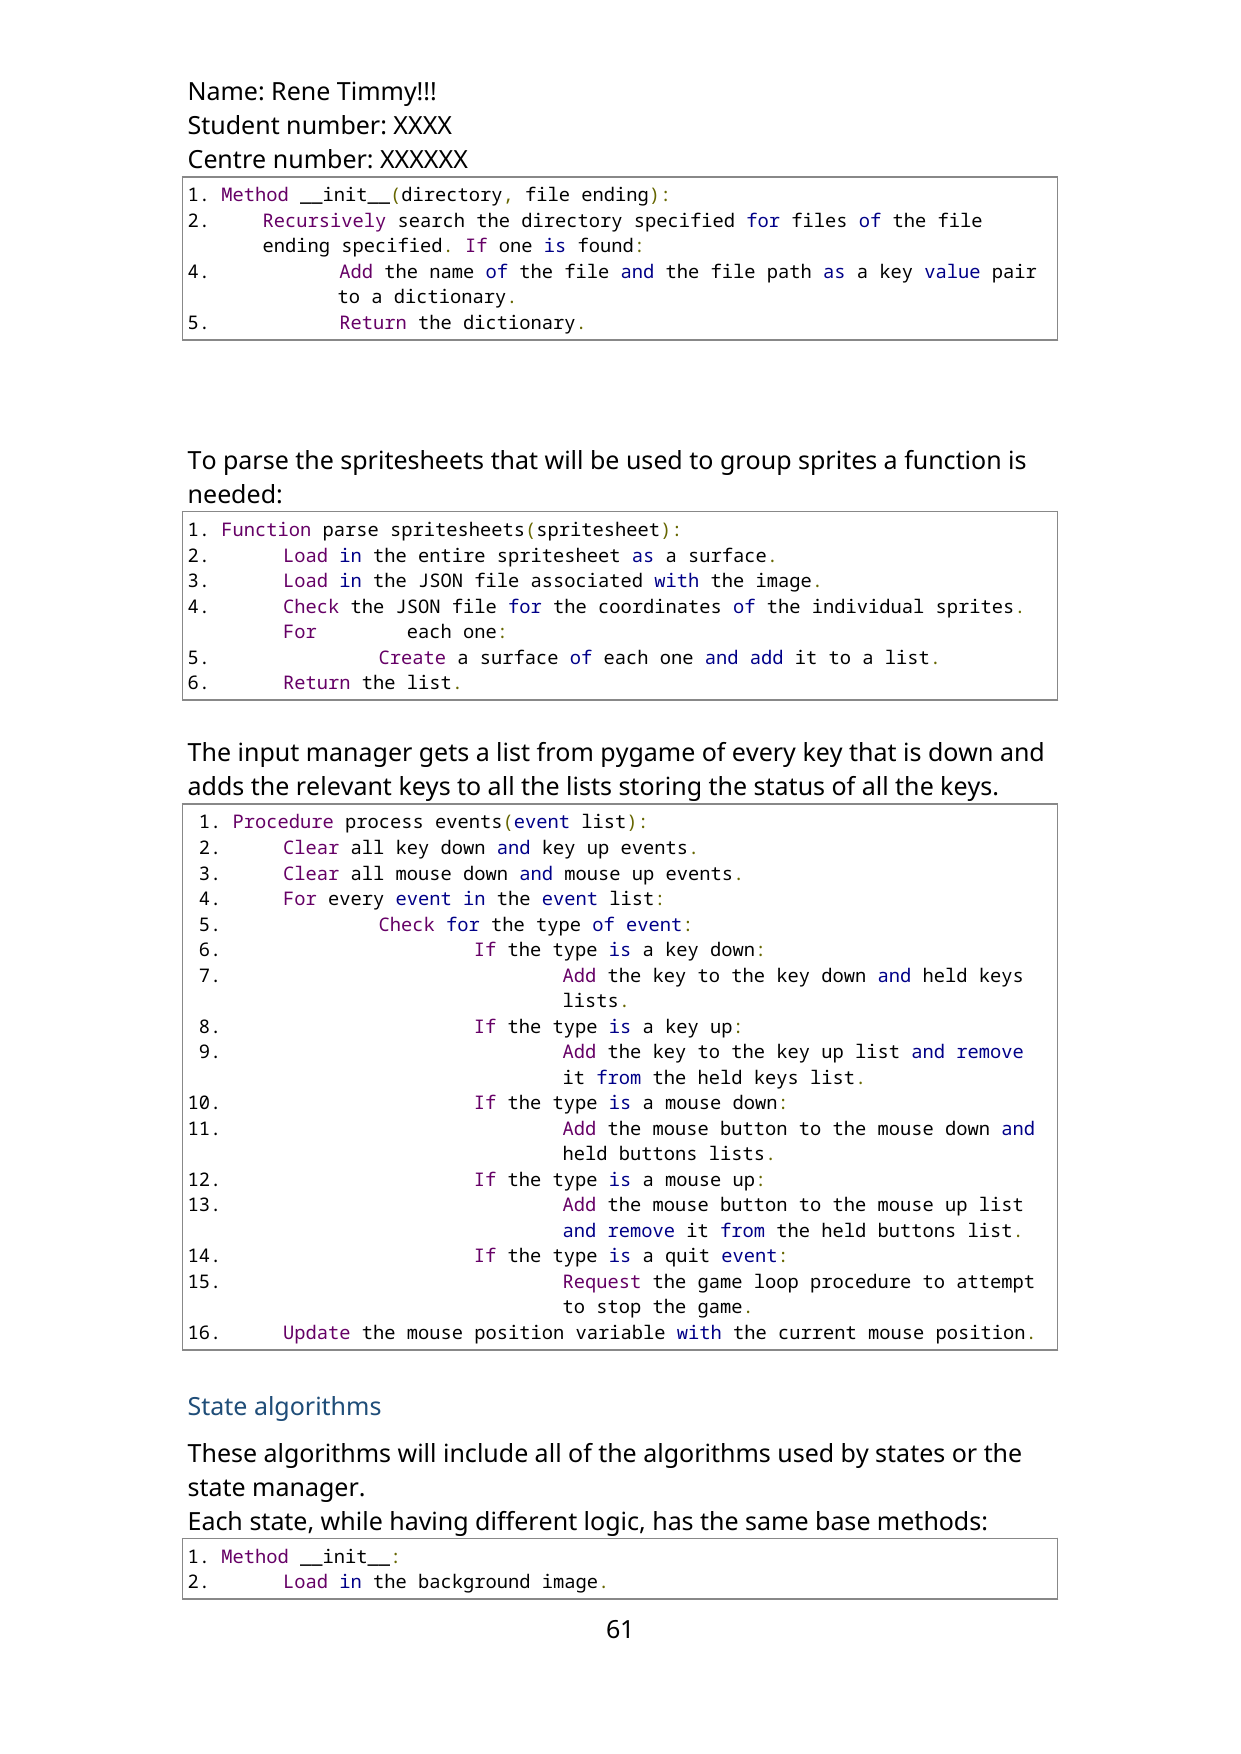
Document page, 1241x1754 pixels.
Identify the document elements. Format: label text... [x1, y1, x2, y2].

text To parse the spritesheets that will be used to group sprites a function is needed: [187, 443, 1053, 511]
text 12. If the type is a mouse up: [187, 1166, 1053, 1192]
text 4. Check the JSON file for the coordinates of the individual sprites. For each one: [187, 593, 1053, 644]
text Each state, while having different logic, has the same base methods: [187, 1503, 1053, 1537]
text 2. Recursively search the directory specified for files of the file ending specified. If one is found: [187, 207, 1053, 258]
text 4. For every event in the event list: [187, 885, 1053, 911]
text 5. Check for the type of event: [187, 911, 1053, 936]
text 3. Load in the JSON file associated with the image. [187, 568, 1053, 593]
text 13. Add the mouse button to the mouse up list and remove it from the held buttons list. [187, 1192, 1053, 1243]
text 1. Function parse spritesheets(spritesheet): [183, 512, 1057, 542]
text 15. Request the game loop procedure to attempt to stop the game. [187, 1268, 1053, 1313]
text 7. Add the key to the key down and held keys lists. [187, 962, 1053, 1013]
text 2. Load in the background image. [183, 1563, 1057, 1598]
text 16. Update the mouse position variable with the current mouse position. [183, 1313, 1057, 1349]
text 8. If the type is a key up: [187, 1013, 1053, 1038]
text 4. Add the name of the file and the file path as a key value pair to a dictionary. [187, 258, 1053, 303]
text 5. Create a surface of each one and add it to a list. [187, 644, 1053, 664]
subtitle State algorithms [187, 1389, 1053, 1423]
text 3. Clear all mouse down and mouse up events. [187, 860, 1053, 885]
text 10. If the type is a mouse down: [187, 1089, 1053, 1115]
text 1. Method __init__: [183, 1539, 1057, 1563]
text 1. Procedure process events(event list): [183, 805, 1057, 834]
text 1. Method __init__(directory, file ending): [183, 178, 1057, 207]
text 11. Add the mouse button to the mouse down and held buttons lists. [187, 1115, 1053, 1166]
text 6. If the type is a key down: [187, 936, 1053, 962]
text The input manager gets a list from pygame of every key that is down and adds the relevant keys to all the lists storing the status of all the keys. [187, 735, 1053, 803]
text 14. If the type is a quit event: [187, 1243, 1053, 1268]
text 2. Clear all key down and key up events. [187, 834, 1053, 860]
text 2. Load in the entire spritesheet as a surface. [187, 542, 1053, 568]
text 9. Add the key to the key up list and remove it from the held keys list. [187, 1038, 1053, 1089]
text 5. Return the dictionary. [183, 303, 1057, 339]
text 6. Return the list. [183, 664, 1057, 699]
text These algorithms will include all of the algorithms used by states or the state manager. [187, 1435, 1053, 1503]
